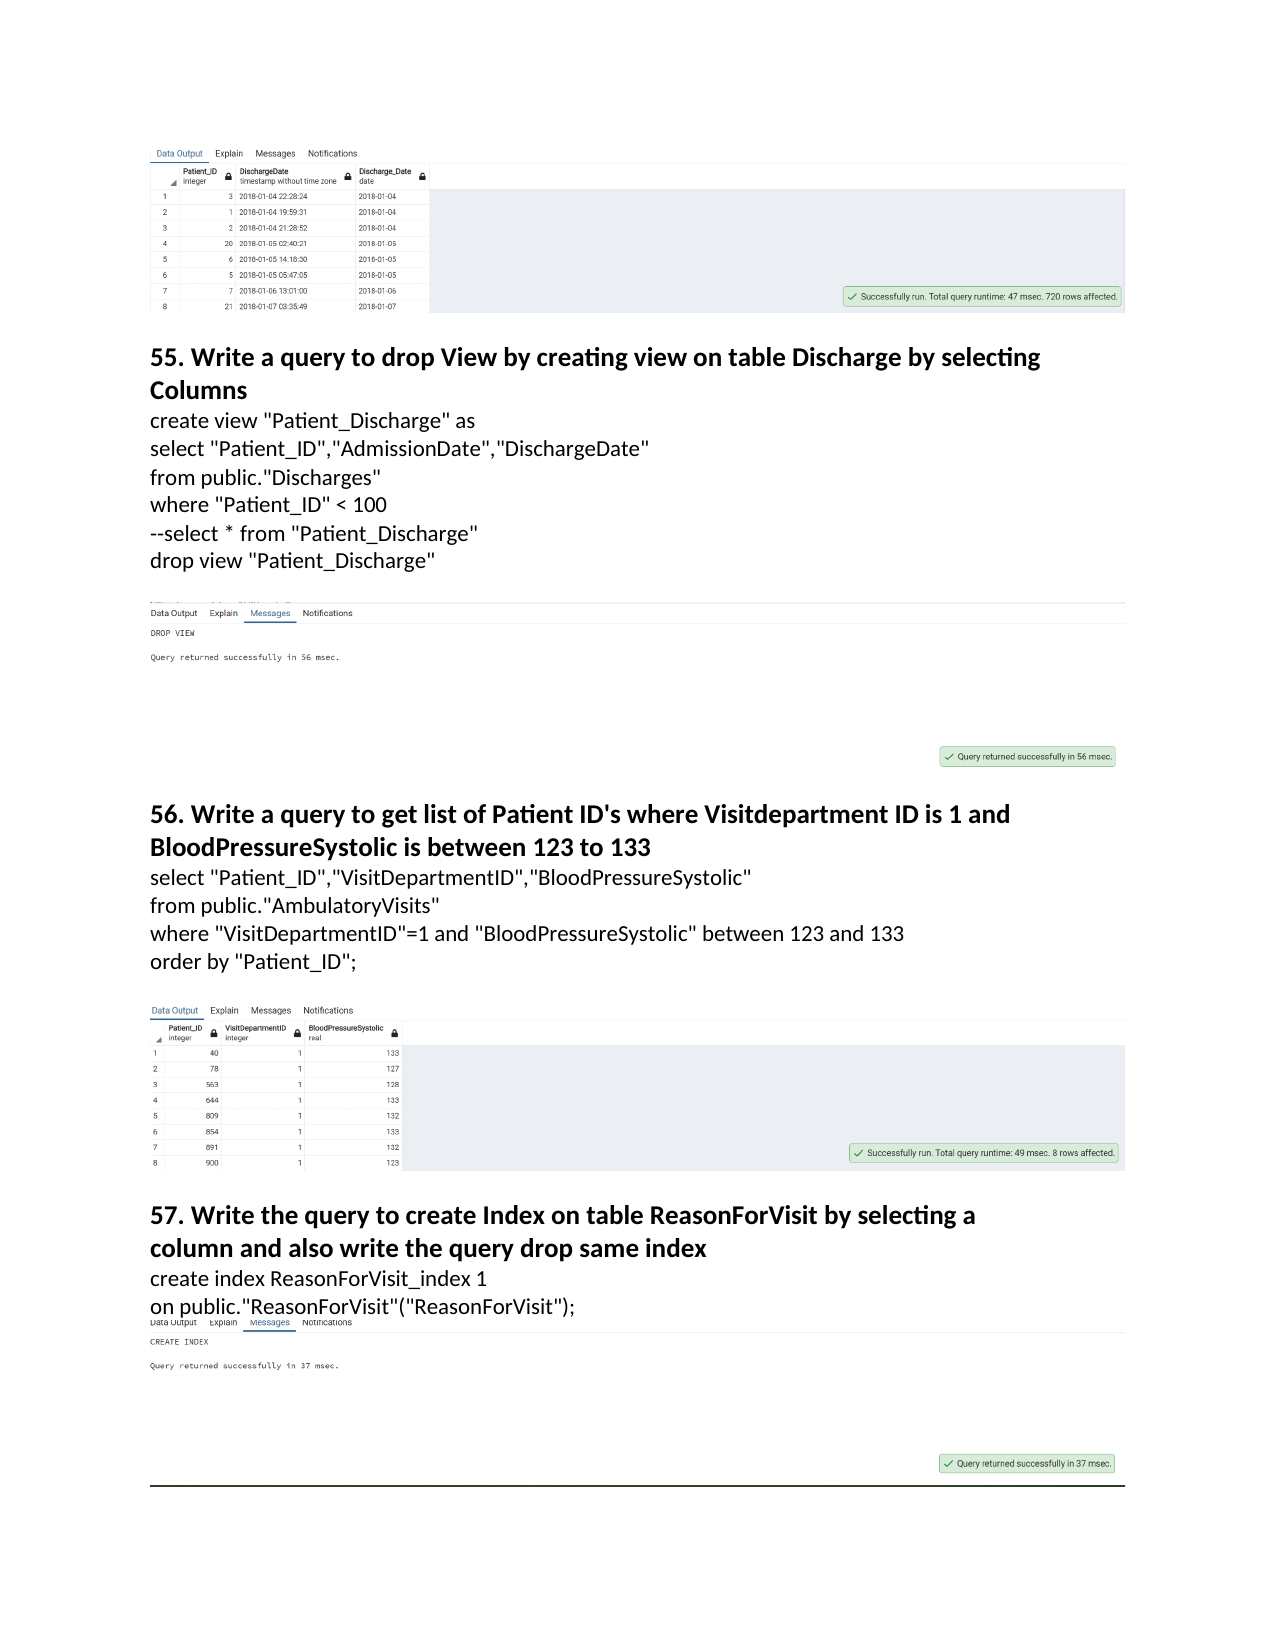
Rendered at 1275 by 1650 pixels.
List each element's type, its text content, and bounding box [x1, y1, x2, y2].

text from public."AmbulatoryVisits" [150, 891, 1125, 919]
text create view "Patient_Discharge" as [150, 407, 1125, 434]
text drop view "Patient_Discharge" [150, 547, 1125, 575]
text select "Patient_ID","AdmissionDate","DischargeDate" [150, 434, 1125, 463]
text Columns [150, 373, 1125, 407]
text 57. Write the query to create Index on table ReasonForVisit by selecting a [150, 1198, 1125, 1231]
text 55. Write a query to drop View by creating view on table Discharge by selecting [150, 341, 1125, 373]
text order by "Patient_ID"; [150, 947, 1125, 976]
text column and also write the query drop same index [150, 1231, 1125, 1264]
text on public."ReasonForVisit"("ReasonForVisit"); [150, 1292, 1125, 1320]
picture [150, 1003, 1125, 1171]
text BloodPressureSystolic is between 123 to 133 [150, 830, 1125, 863]
text 56. Write a query to get list of Patient ID's where Visitdepartment ID is 1 and [150, 797, 1125, 830]
picture [150, 150, 1125, 313]
picture [150, 602, 1125, 770]
picture [150, 1320, 1125, 1487]
text where "VisitDepartmentID"=1 and "BloodPressureSystolic" between 123 and 133 [150, 919, 1125, 947]
text --select * from "Patient_Discharge" [150, 519, 1125, 547]
text select "Patient_ID","VisitDepartmentID","BloodPressureSystolic" [150, 863, 1125, 891]
text from public."Discharges" [150, 463, 1125, 491]
text where "Patient_ID" < 100 [150, 491, 1125, 519]
text create index ReasonForVisit_index 1 [150, 1264, 1125, 1292]
